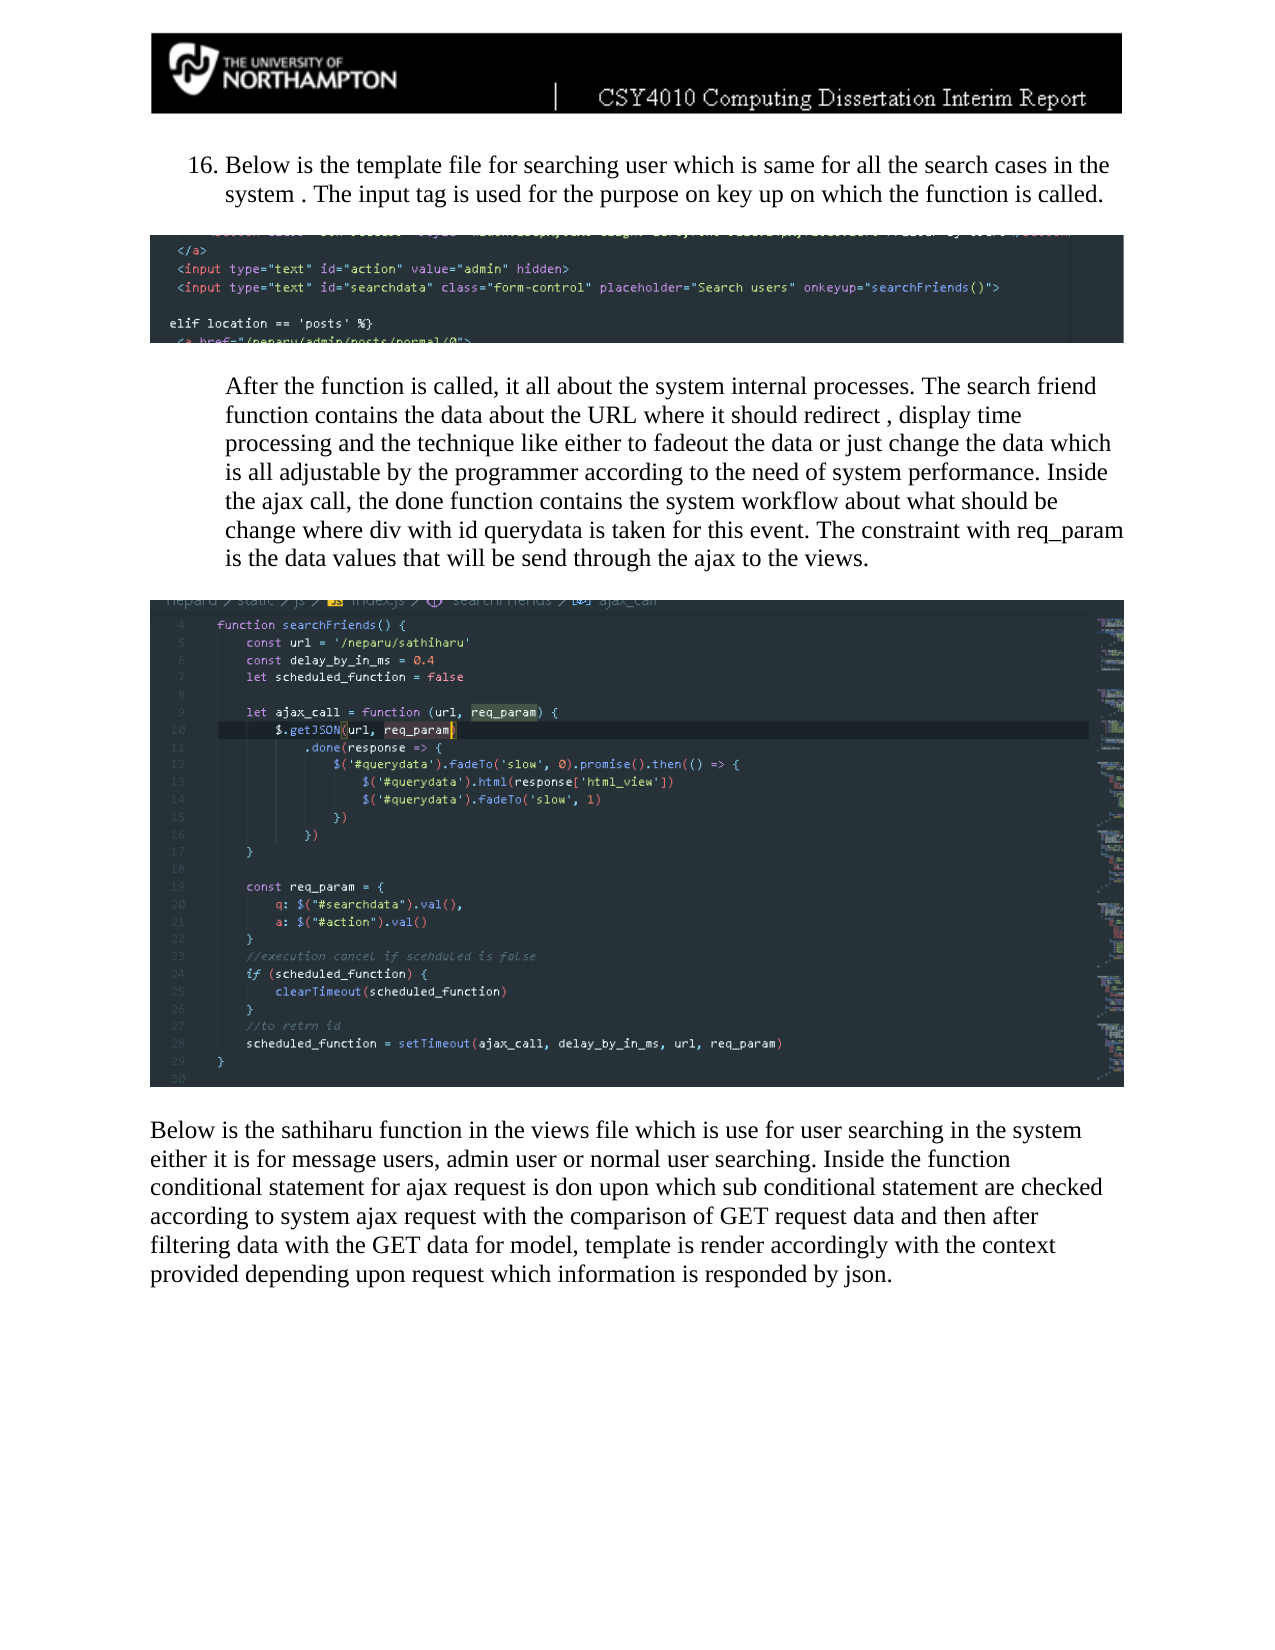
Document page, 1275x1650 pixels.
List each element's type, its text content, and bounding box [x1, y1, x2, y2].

text Below is the sathiharu function in the views file which is use for user searching in the system either it is for message users, admin user or normal user searching. Inside the function conditional statement for ajax request is don upon which sub conditional statement are checked according to system ajax request with the comparison of GET request data and then after filtering data with the GET data for model, template is render accordingly with the context provided depending upon request which information is responded by json. [150, 1115, 1125, 1287]
picture [150, 235, 1124, 343]
picture [150, 600, 1124, 1087]
picture [150, 21, 1122, 116]
list Below is the template file for searching user which is same for all the search cases in the system . The input tag is used for the purpose on key up on which the function is called. [187, 150, 1125, 207]
list After the function is called, it all about the system internal processes. The search friend function contains the data about the URL where it should redirect , display time processing and the technique like either to fadeout the data or just change the data which is all adjustable by the programmer according to the need of system performance. Inside the ajax call, the done function contains the system workflow about what should be change where div with id querydata is taken for this event. The constraint with req_param is the data values that will be send through the ajax to the views. [225, 371, 1125, 572]
